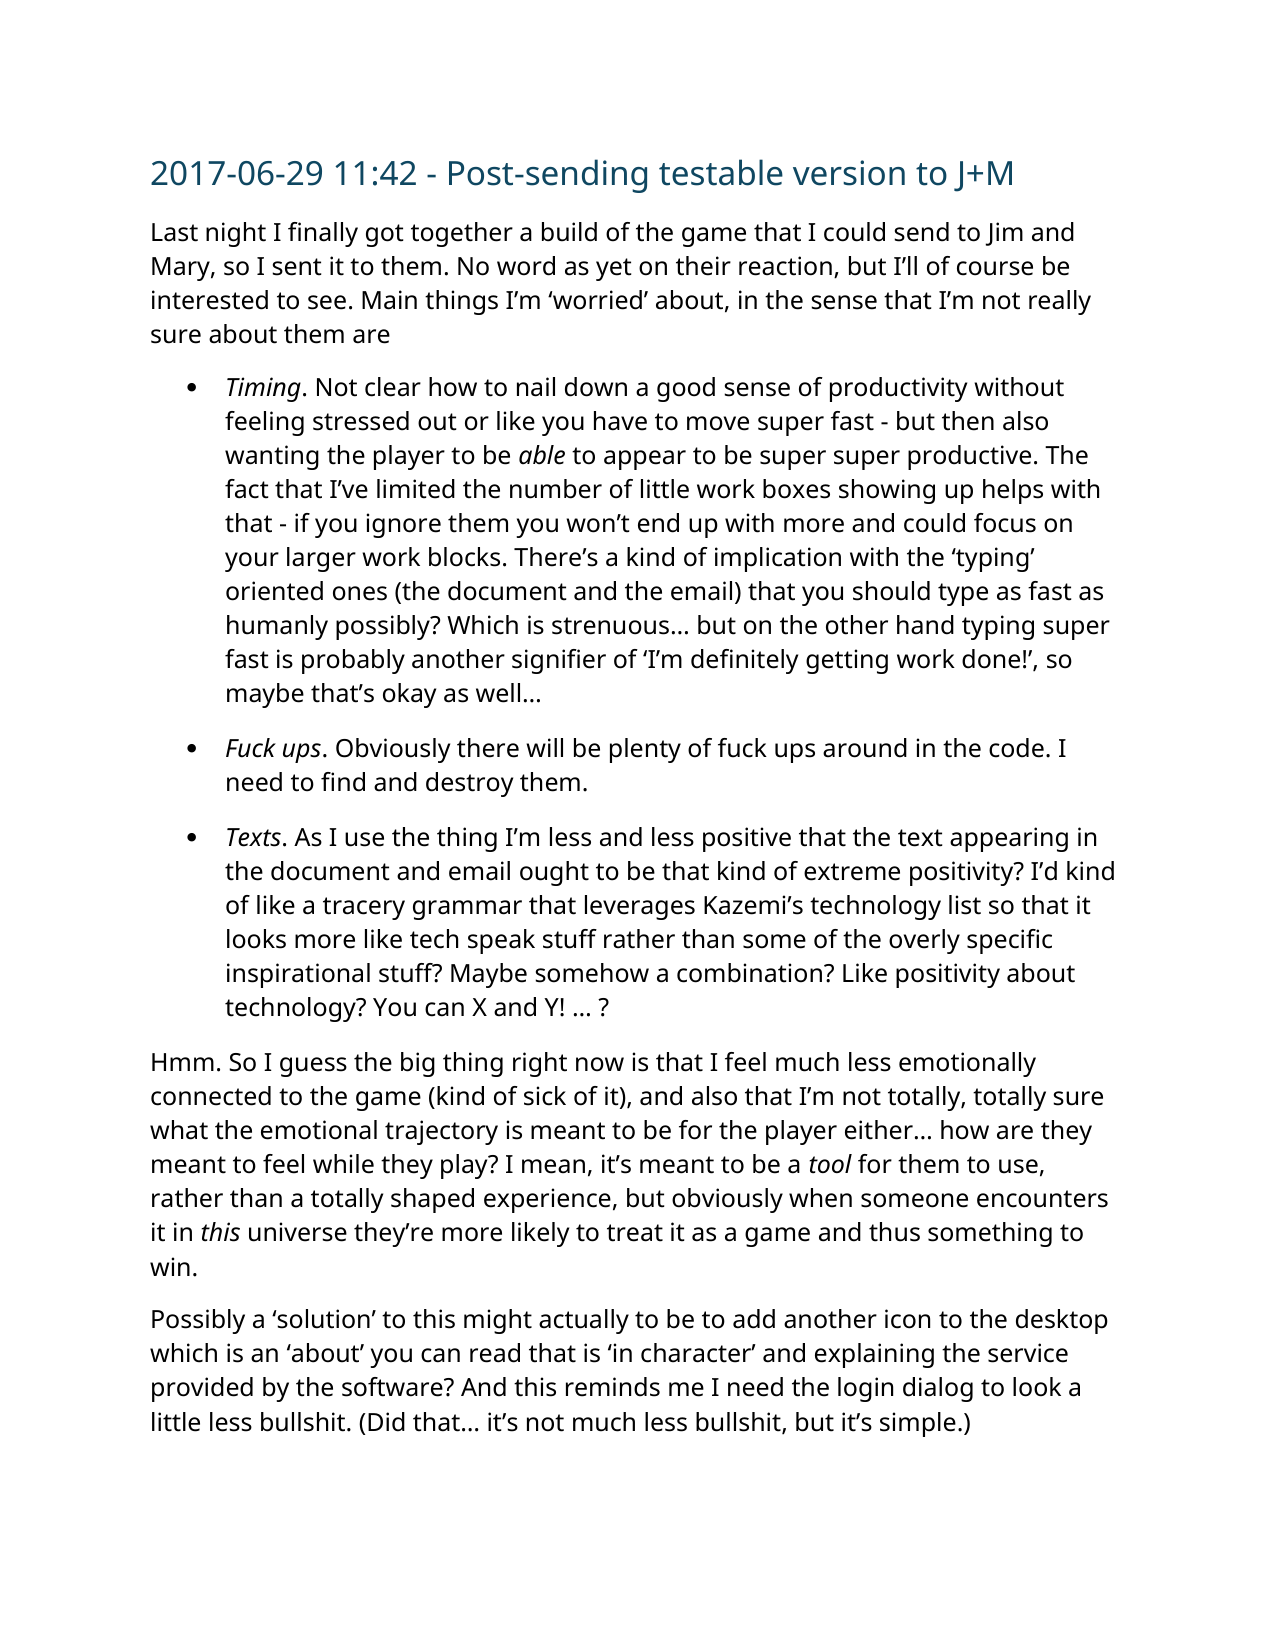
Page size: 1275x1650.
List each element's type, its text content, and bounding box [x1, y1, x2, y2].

list Timing. Not clear how to nail down a good sense of productivity without feeling stressed out or like you have to move super fast - but then also wanting the player to be able to appear to be super super productive. The fact that I’ve limited the number of little work boxes showing up helps with that - if you ignore them you won’t end up with more and could focus on your larger work blocks. There’s a kind of implication with the ‘typing’ oriented ones (the document and the email) that you should type as fast as humanly possibly? Which is strenuous… but on the other hand typing super fast is probably another signifier of ‘I’m definitely getting work done!’, so maybe that’s okay as well… [187, 369, 1125, 710]
subtitle 2017-06-29 11:42 - Post-sending testable version to J+M [150, 150, 1125, 195]
text Possibly a ‘solution’ to this might actually to be to add another icon to the desktop which is an ‘about’ you can read that is ‘in character’ and explaining the service provided by the software? And this reminds me I need the login dialog to look a little less bullshit. (Did that… it’s not much less bullshit, but it’s simple.) [150, 1302, 1125, 1438]
text Hmm. So I guess the big thing right now is that I feel much less emotionally connected to the game (kind of sick of it), and also that I’m not totally, totally sure what the emotional trajectory is meant to be for the player either… how are they meant to feel while they play? I mean, it’s meant to be a tool for them to use, rather than a totally shaped experience, but obviously when someone encounters it in this universe they’re more likely to treat it as a game and thus something to win. [150, 1045, 1125, 1283]
list Texts. As I use the thing I’m less and less positive that the text appearing in the document and email ought to be that kind of extreme positivity? I’d kind of like a tracery grammar that leverages Kazemi’s technology list so that it looks more like tech speak stuff rather than some of the overly specific inspirational stuff? Maybe somehow a combination? Like positivity about technology? You can X and Y! … ? [187, 819, 1125, 1024]
text Last night I finally got together a build of the game that I could send to Jim and Mary, so I sent it to them. No word as yet on their reaction, but I’ll of course be interested to see. Main things I’m ‘worried’ about, in the sense that I’m not really sure about them are [150, 214, 1125, 350]
list Fuck ups. Obviously there will be plenty of fuck ups around in the code. I need to find and destroy them. [187, 731, 1125, 799]
